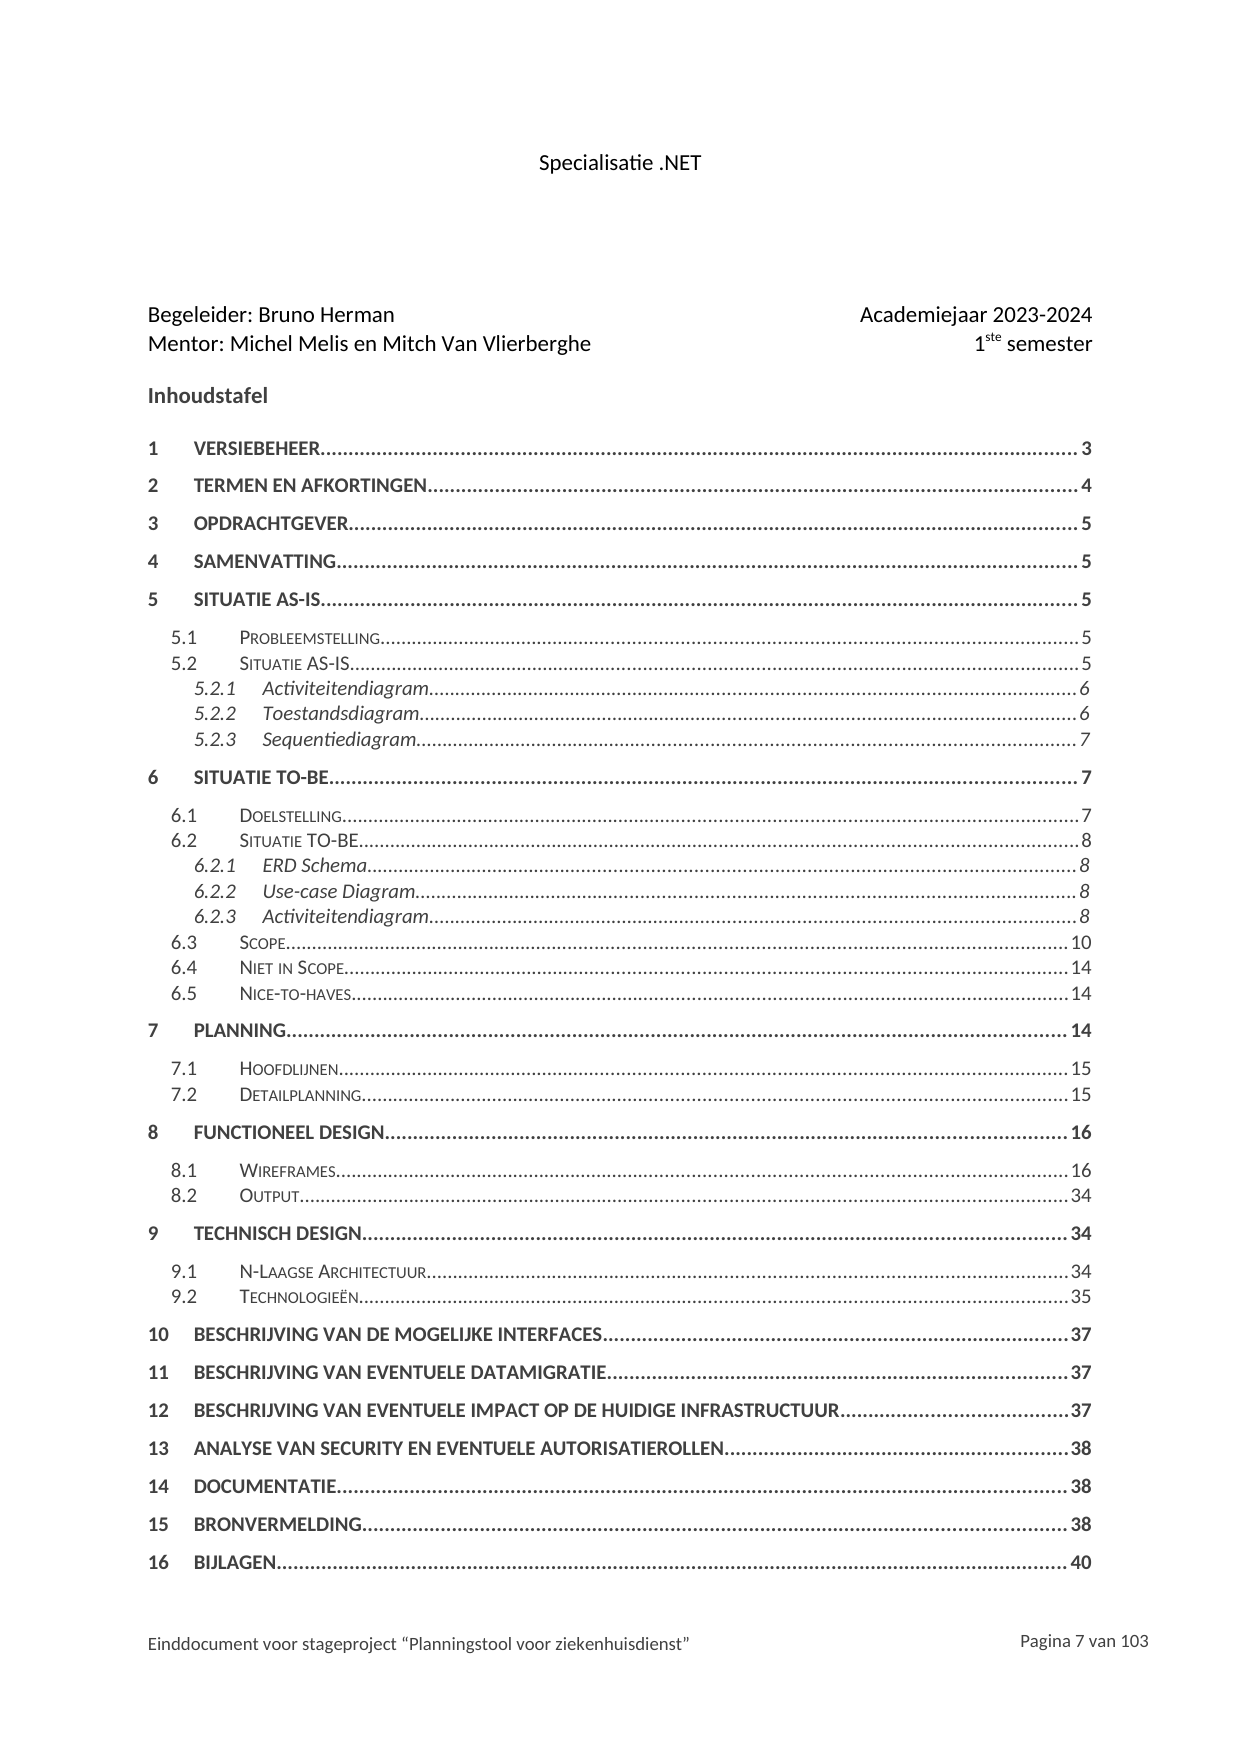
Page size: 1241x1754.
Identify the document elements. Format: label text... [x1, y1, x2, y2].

text Specialisatie .NET [148, 148, 1093, 176]
text Begeleider: Bruno Herman Academiejaar 2023-2024 Mentor: Michel Melis en Mitch Van Vlierberghe 1ste semester [148, 301, 1093, 357]
